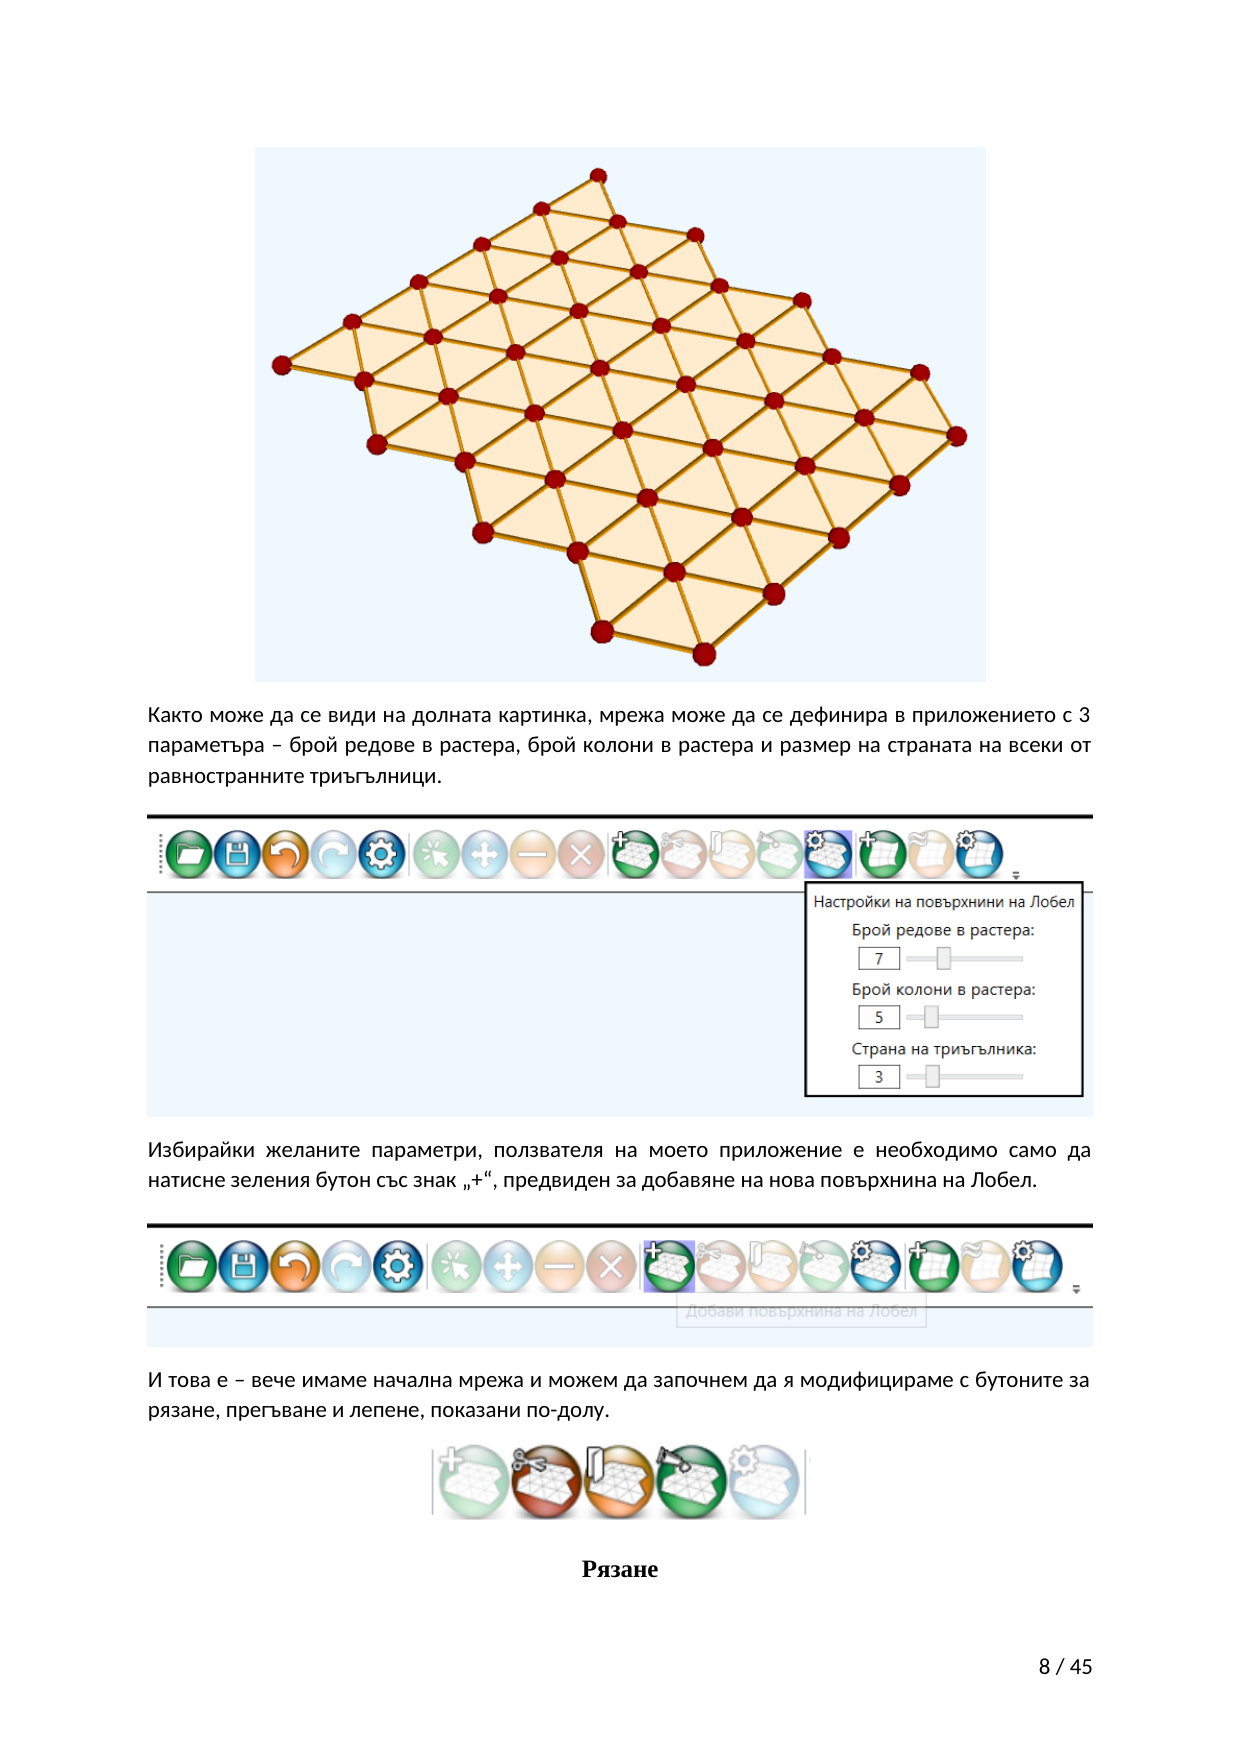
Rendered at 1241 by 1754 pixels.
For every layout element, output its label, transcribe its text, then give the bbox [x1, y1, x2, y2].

picture [255, 147, 986, 682]
picture [429, 1442, 811, 1523]
text Както може да се види на долната картинка, мрежа може да се дефинира в приложението с 3 параметъра – брой редове в растера, брой колони в растера и размер на страната на всеки от равностранните триъгълници. [148, 700, 1093, 789]
picture [147, 807, 1093, 1117]
text Избирайки желаните параметри, ползвателя на моето приложение е необходимо само да натисне зеления бутон със знак „+“, предвиден за добавяне на нова повърхнина на Лобел. [148, 1135, 1093, 1193]
subtitle Рязане [148, 1554, 1093, 1582]
text И това е – вече имаме начална мрежа и можем да започнем да я модифицираме с бутоните за рязане, прегъване и лепене, показани по-долу. [148, 1365, 1093, 1423]
picture [147, 1212, 1093, 1347]
